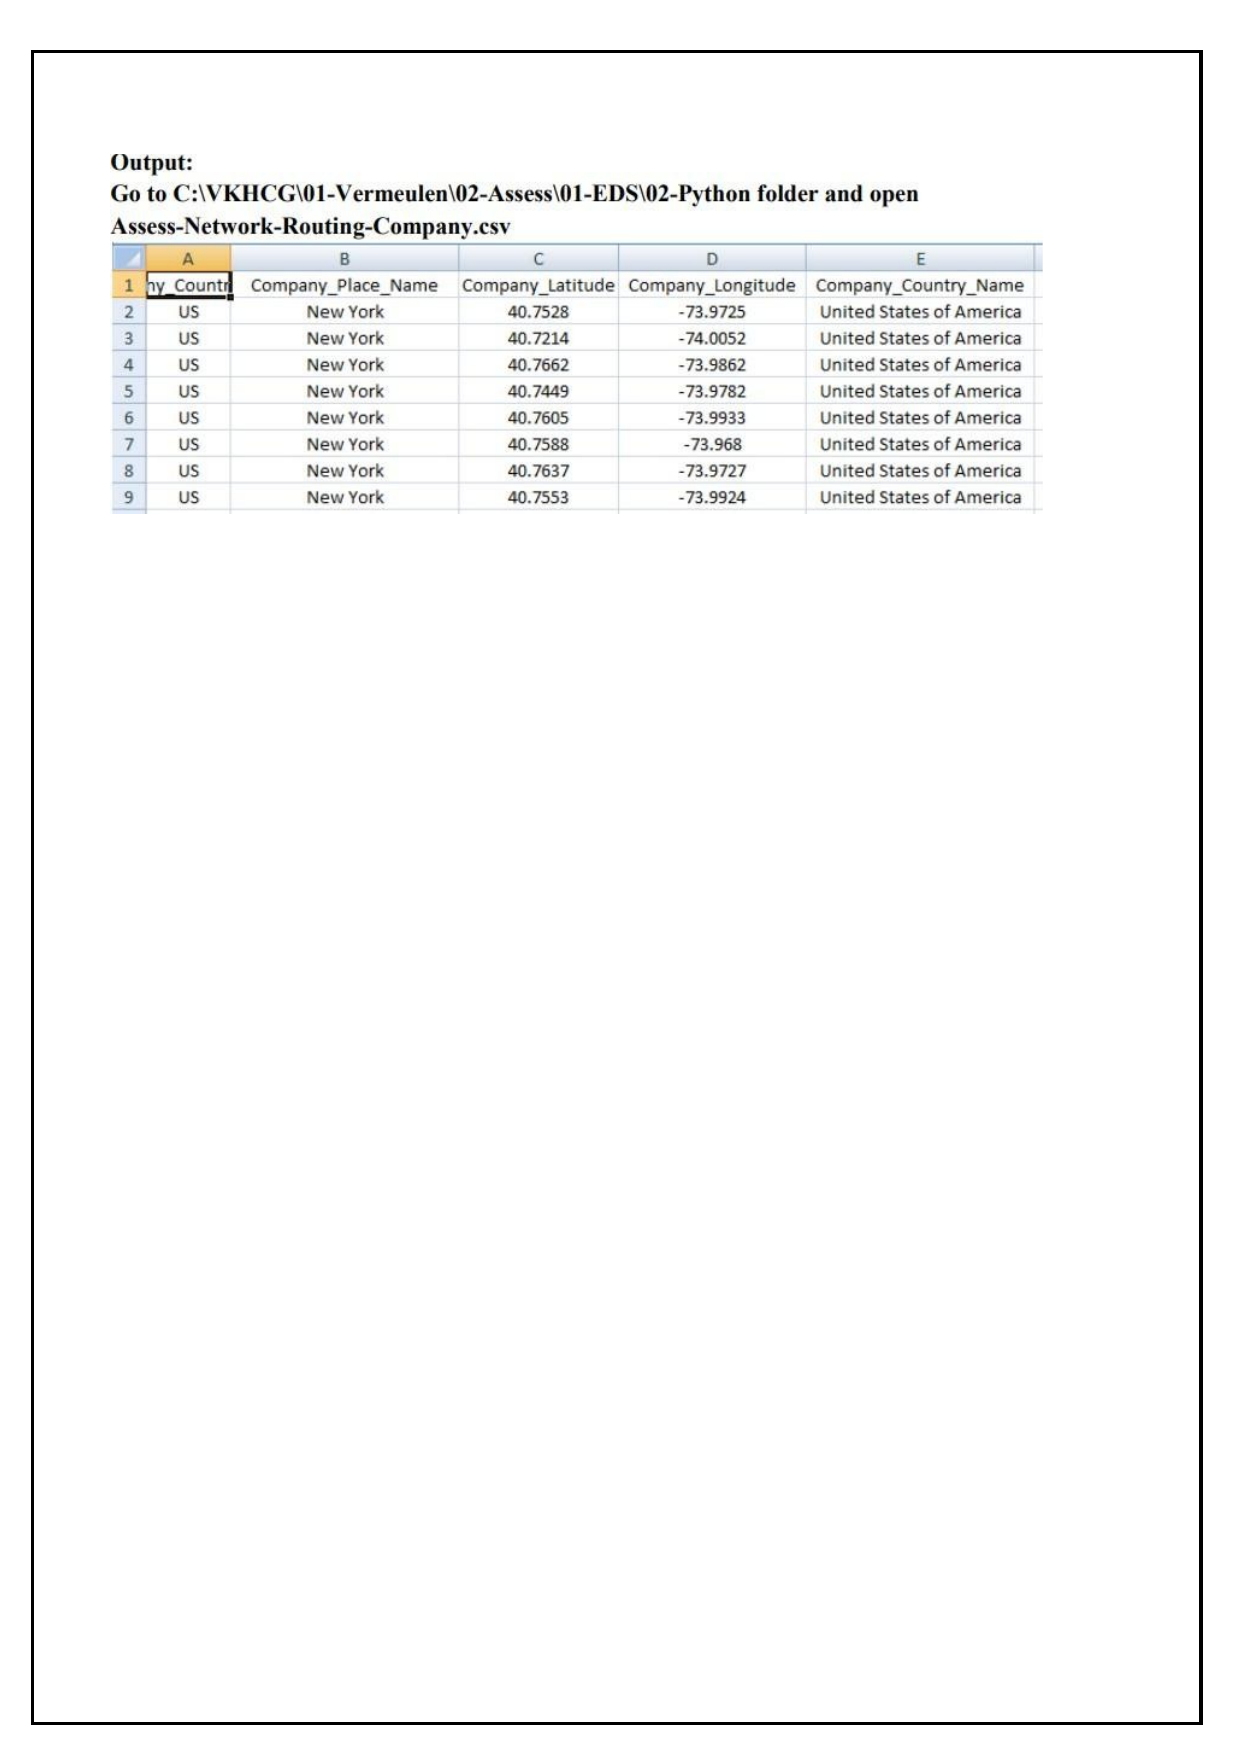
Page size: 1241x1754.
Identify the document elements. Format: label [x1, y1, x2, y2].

picture [110, 154, 1043, 514]
